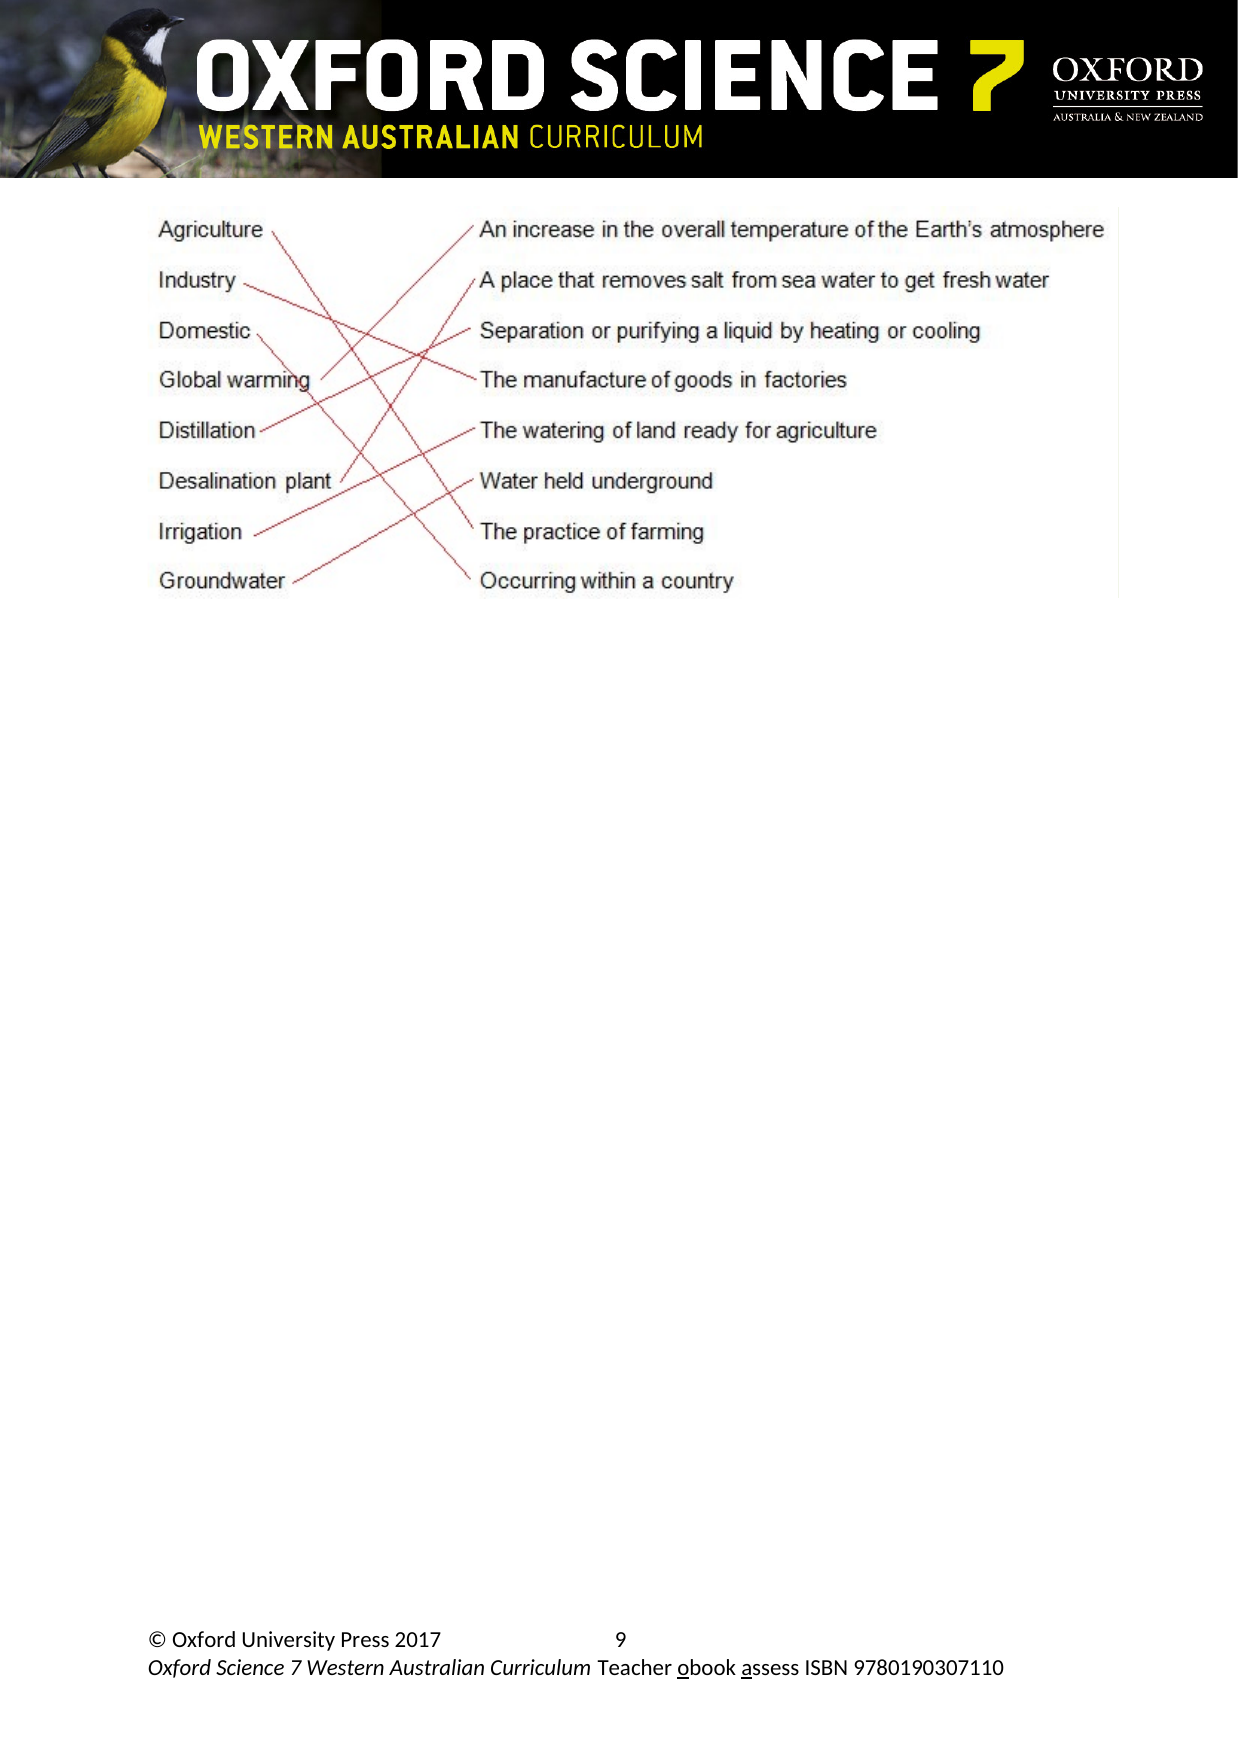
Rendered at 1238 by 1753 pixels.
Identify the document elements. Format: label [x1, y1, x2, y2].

picture [147, 206, 1119, 599]
picture [0, 0, 1238, 178]
